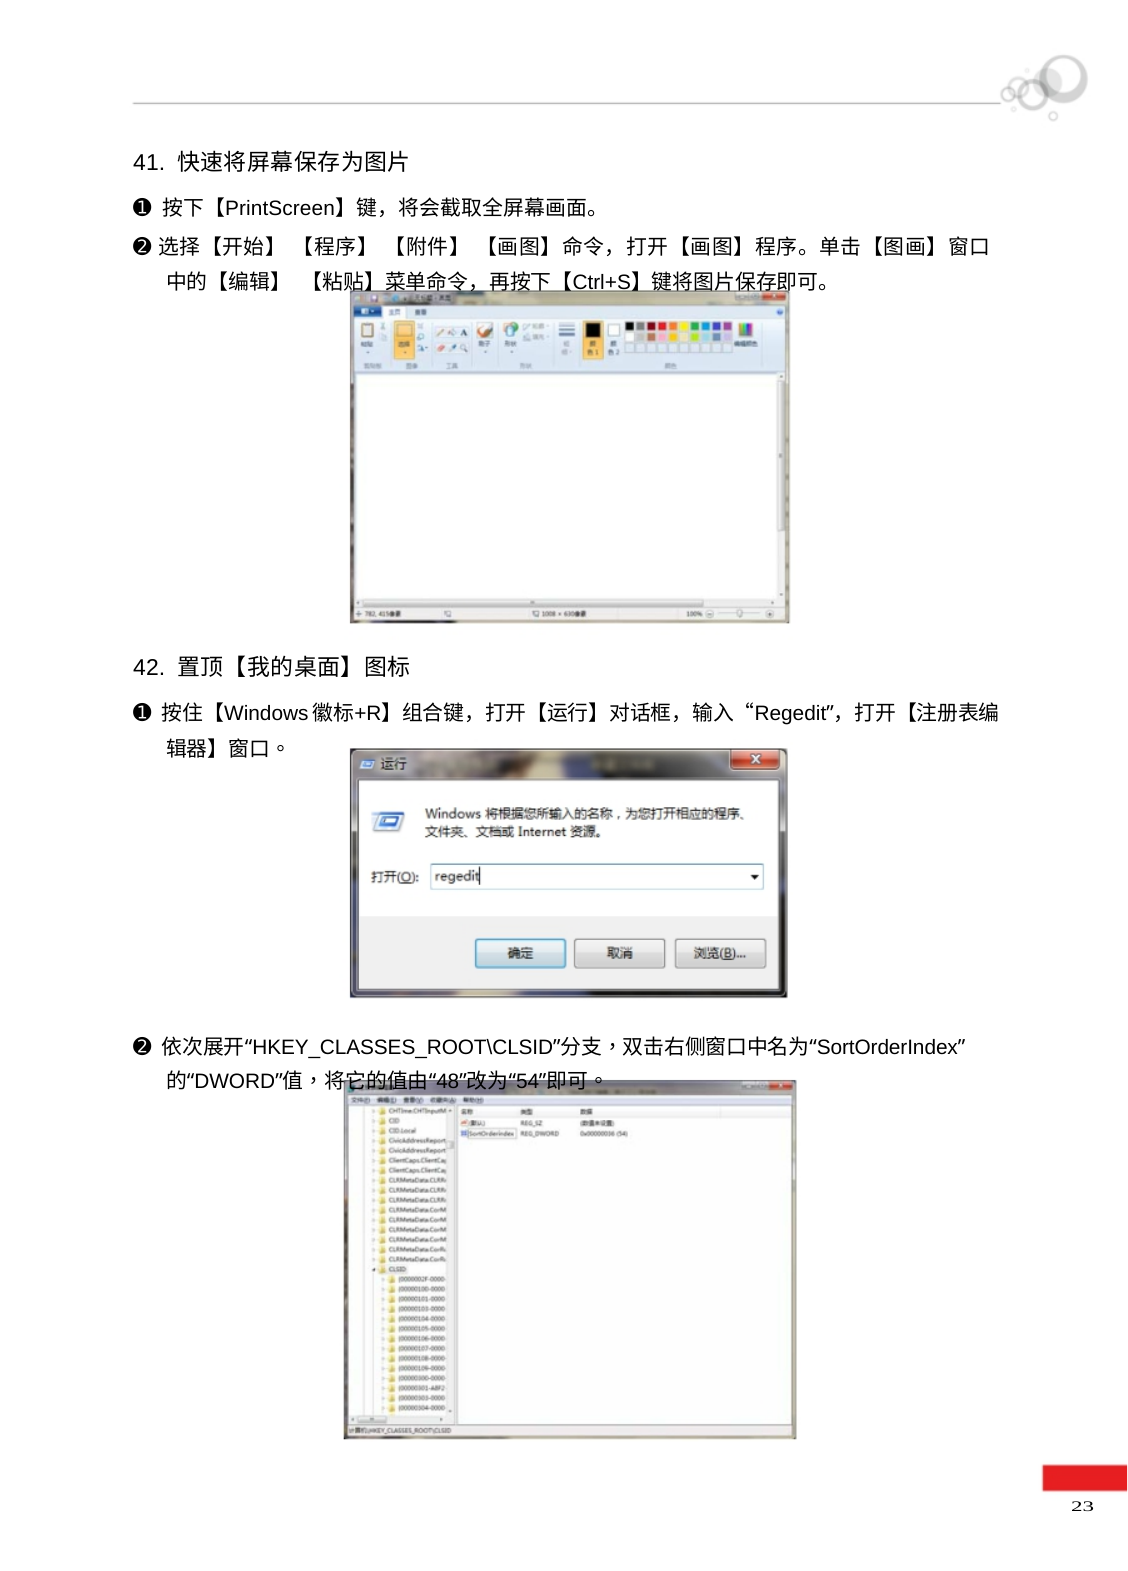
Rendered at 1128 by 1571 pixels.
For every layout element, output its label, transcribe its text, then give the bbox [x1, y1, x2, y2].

text ➊ 按住【Windows徽标+R】组合键，打开【运行】对话框，输入“Regedit”，打开【注册表编 [133, 696, 1127, 727]
text 辑器】窗口。 [166, 734, 1127, 763]
text 中的【编辑】 【粘贴】菜单命令，再按下【Ctrl+S】键将图片保存即可。 [166, 265, 1127, 295]
text ➋ 依次展开“HKEY_CLASSES_ROOT\CLSID”分支，双击右侧窗口中名为“SortOrderIndex” [133, 1032, 1127, 1060]
text ➋ 选择【开始】 【程序】 【附件】 【画图】命令，打开【画图】程序。单击【图画】窗口 [133, 230, 1127, 260]
picture [0, 0, 1128, 1571]
text 42. 置顶【我的桌面】图标 [133, 648, 1127, 682]
text ➊ 按下【PrintScreen】键，将会截取全屏幕画面。 [133, 192, 1127, 222]
text 41. 快速将屏幕保存为图片 [133, 143, 1127, 177]
text 23 [1071, 1498, 1127, 1514]
text 的“DWORD”值，将它的值由“48”改为“54”即可。 [166, 1066, 1127, 1095]
